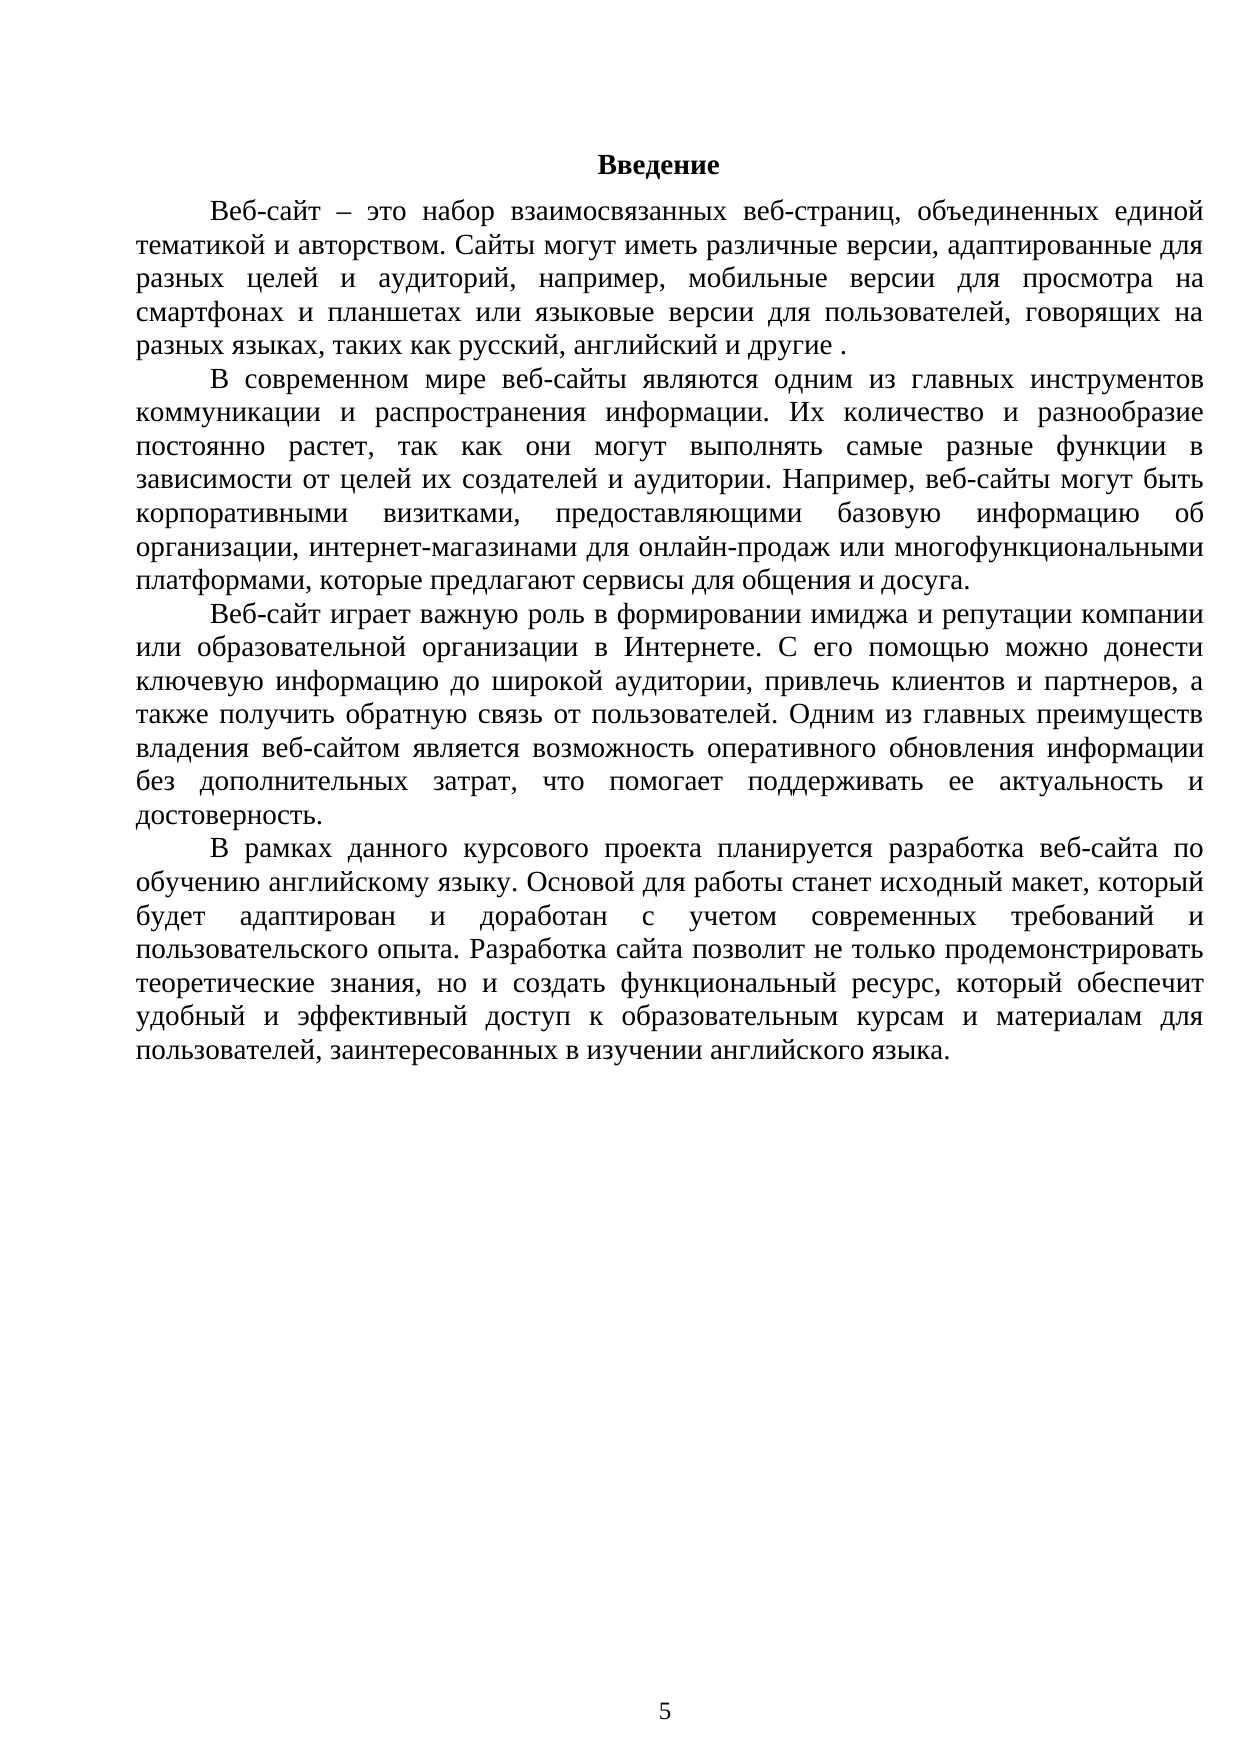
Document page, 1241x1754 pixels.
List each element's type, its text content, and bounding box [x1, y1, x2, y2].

text Веб-сайт играет важную роль в формировании имиджа и репутации компании или образовательной организации в Интернете. С его помощью можно донести ключевую информацию до широкой аудитории, привлечь клиентов и партнеров, а также получить обратную связь от пользователей. Одним из главных преимуществ владения веб-сайтом является возможность оперативного обновления информации без дополнительных затрат, что помогает поддерживать ее актуальность и достоверность. [136, 596, 1205, 831]
subtitle Введение [135, 147, 1182, 181]
text В современном мире веб-сайты являются одним из главных инструментов коммуникации и распространения информации. Их количество и разнообразие постоянно растет, так как они могут выполнять самые разные функции в зависимости от целей их создателей и аудитории. Например, веб-сайты могут быть корпоративными визитками, предоставляющими базовую информацию об организации, интернет-магазинами для онлайн-продаж или многофункциональными платформами, которые предлагают сервисы для общения и досуга. [136, 361, 1205, 596]
text Веб-сайт – это набор взаимосвязанных веб-страниц, объединенных единой тематикой и авторством. Сайты могут иметь различные версии, адаптированные для разных целей и аудиторий, например, мобильные версии для просмотра на смартфонах и планшетах или языковые версии для пользователей, говорящих на разных языках, таких как русский, английский и другие . [136, 193, 1205, 361]
text В рамках данного курсового проекта планируется разработка веб-сайта по обучению английскому языку. Основой для работы станет исходный макет, который будет адаптирован и доработан с учетом современных требований и пользовательского опыта. Разработка сайта позволит не только продемонстрировать теоретические знания, но и создать функциональный ресурс, который обеспечит удобный и эффективный доступ к образовательным курсам и материалам для пользователей, заинтересованных в изучении английского языка. [136, 831, 1205, 1065]
